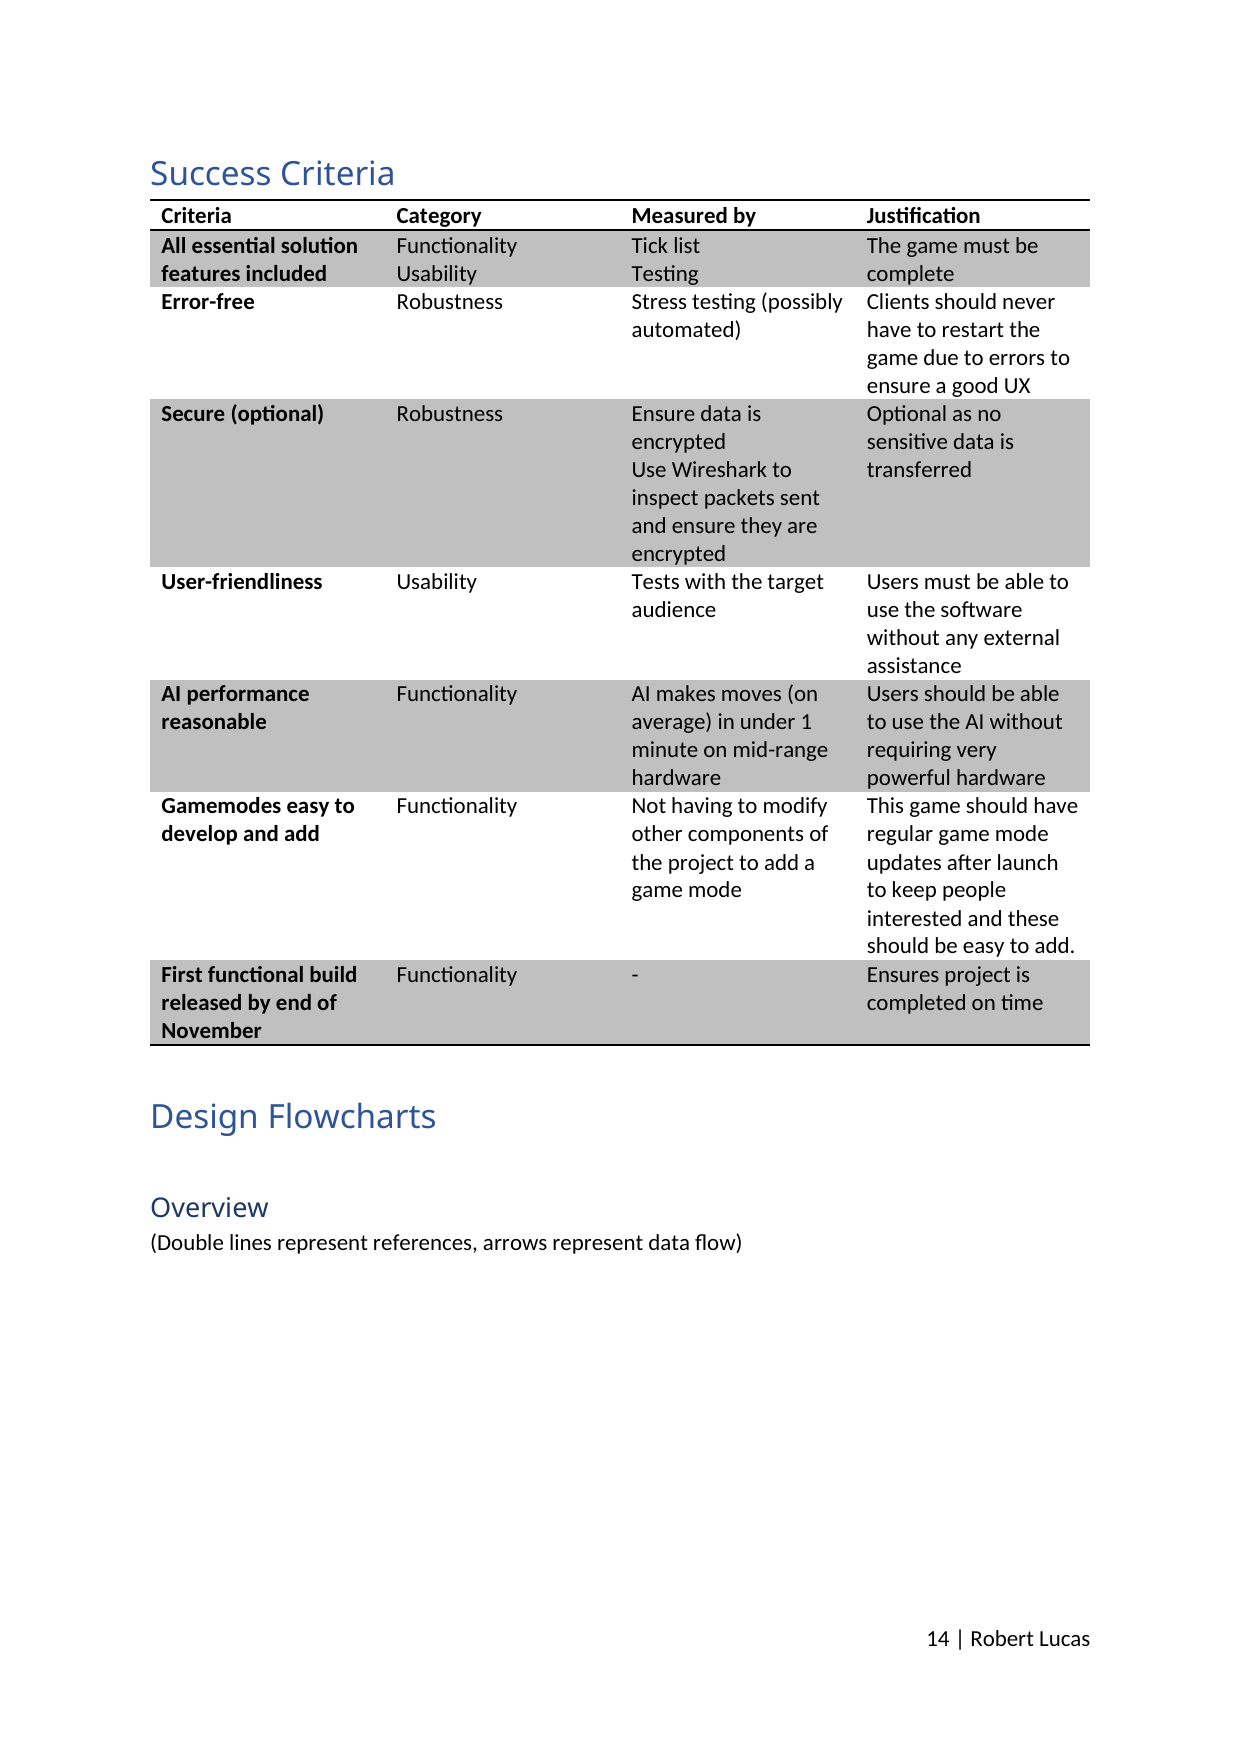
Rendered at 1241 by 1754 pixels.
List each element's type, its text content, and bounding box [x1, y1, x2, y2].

table_cell Error-free [150, 287, 385, 399]
table_cell AI makes moves (on average) in under 1 minute on mid-range hardware [620, 680, 855, 792]
table_cell Ensures project is completed on time [855, 960, 1090, 1044]
table_cell Users must be able to use the software without any external assistance [855, 568, 1090, 679]
table_header Category [385, 201, 620, 229]
table_cell This game should have regular game mode updates after launch to keep people interested and these should be easy to add. [855, 792, 1090, 960]
text (Double lines represent references, arrows represent data flow) [150, 1228, 1090, 1256]
table_header Justification [855, 201, 1090, 229]
table_cell AI performance reasonable [150, 680, 385, 792]
table_cell Tick list Testing [620, 231, 855, 287]
table_cell Optional as no sensitive data is transferred [855, 399, 1090, 567]
table_cell Functionality [385, 680, 620, 792]
subtitle Overview [150, 1188, 1090, 1225]
table_cell - [620, 960, 855, 1044]
table_cell Secure (optional) [150, 399, 385, 567]
table_header Measured by [620, 201, 855, 229]
table_cell Functionality Usability [385, 231, 620, 287]
table_cell The game must be complete [855, 231, 1090, 287]
table_cell Functionality [385, 960, 620, 1044]
table_cell Robustness [385, 287, 620, 399]
table_cell Robustness [385, 399, 620, 567]
table_cell Usability [385, 568, 620, 679]
table_cell Tests with the target audience [620, 568, 855, 679]
table_cell Ensure data is encrypted Use Wireshark to inspect packets sent and ensure they are encrypted [620, 399, 855, 567]
table_cell First functional build released by end of November [150, 960, 385, 1044]
table_cell Not having to modify other components of the project to add a game mode [620, 792, 855, 960]
table_cell All essential solution features included [150, 231, 385, 287]
table_header Criteria [150, 201, 385, 229]
table_cell Gamemodes easy to develop and add [150, 792, 385, 960]
table_cell User-friendliness [150, 568, 385, 679]
table_cell Clients should never have to restart the game due to errors to ensure a good UX [855, 287, 1090, 399]
table_cell Stress testing (possibly automated) [620, 287, 855, 399]
subtitle Design Flowcharts [150, 1093, 1090, 1138]
table_cell Users should be able to use the AI without requiring very powerful hardware [855, 680, 1090, 792]
table_cell Functionality [385, 792, 620, 960]
subtitle Success Criteria [150, 150, 1090, 195]
